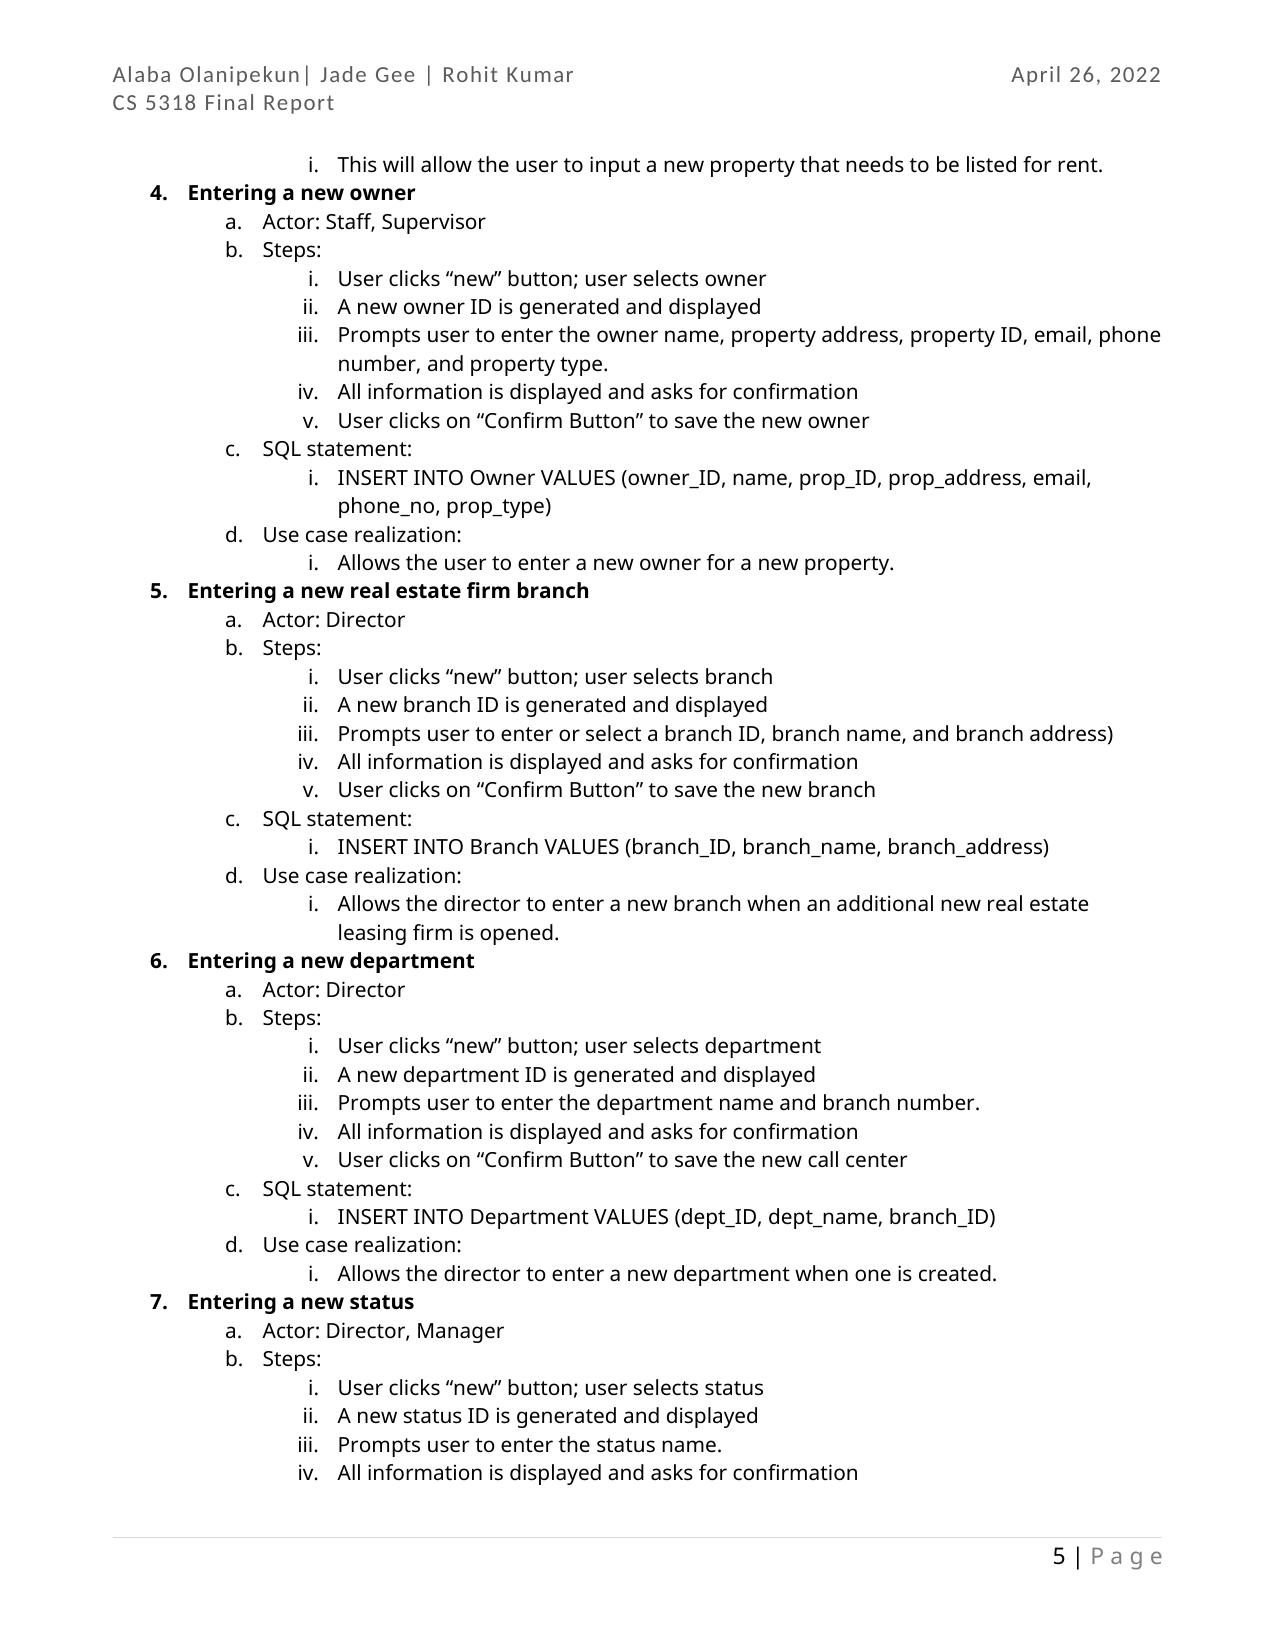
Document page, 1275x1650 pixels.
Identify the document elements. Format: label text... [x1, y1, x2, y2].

list Steps: [225, 1003, 1162, 1032]
list Use case realization: [225, 861, 1162, 889]
list All information is displayed and asks for confirmation [319, 747, 1162, 776]
list Use case realization: [225, 520, 1162, 548]
list Prompts user to enter the status name. [319, 1430, 1162, 1458]
list SQL statement: [225, 1174, 1162, 1202]
list SQL statement: [225, 804, 1162, 832]
list INSERT INTO Branch VALUES (branch_ID, branch_name, branch_address) [319, 832, 1162, 861]
list Prompts user to enter the owner name, property address, property ID, email, phone number, and property type. [319, 321, 1162, 377]
list All information is displayed and asks for confirmation [319, 377, 1162, 406]
list Steps: [225, 1344, 1162, 1373]
list Allows the director to enter a new department when one is created. [319, 1259, 1162, 1287]
list Prompts user to enter or select a branch ID, branch name, and branch address) [319, 719, 1162, 747]
list User clicks “new” button; user selects status [319, 1373, 1162, 1401]
list A new status ID is generated and displayed [319, 1401, 1162, 1430]
list Steps: [225, 235, 1162, 264]
list All information is displayed and asks for confirmation [319, 1117, 1162, 1145]
list This will allow the user to input a new property that needs to be listed for rent. [319, 150, 1162, 178]
list Prompts user to enter the department name and branch number. [319, 1088, 1162, 1117]
list User clicks on “Confirm Button” to save the new branch [319, 776, 1162, 804]
list User clicks “new” button; user selects branch [319, 662, 1162, 690]
list SQL statement: [225, 434, 1162, 463]
list Steps: [225, 633, 1162, 662]
list Entering a new real estate firm branch [150, 577, 1162, 605]
list Actor: Director [225, 975, 1162, 1003]
list A new owner ID is generated and displayed [319, 292, 1162, 321]
list A new department ID is generated and displayed [319, 1060, 1162, 1088]
list User clicks on “Confirm Button” to save the new call center [319, 1145, 1162, 1174]
list User clicks “new” button; user selects department [319, 1032, 1162, 1060]
list Use case realization: [225, 1231, 1162, 1259]
list INSERT INTO Department VALUES (dept_ID, dept_name, branch_ID) [319, 1202, 1162, 1231]
list Allows the user to enter a new owner for a new property. [319, 548, 1162, 577]
list Allows the director to enter a new branch when an additional new real estate leasing firm is opened. [319, 889, 1162, 946]
list User clicks “new” button; user selects owner [319, 264, 1162, 292]
list Actor: Director [225, 605, 1162, 633]
list All information is displayed and asks for confirmation [319, 1458, 1162, 1487]
list Entering a new owner [150, 178, 1162, 207]
list Actor: Director, Manager [225, 1316, 1162, 1344]
list Actor: Staff, Supervisor [225, 207, 1162, 235]
list User clicks on “Confirm Button” to save the new owner [319, 406, 1162, 434]
list Entering a new department [150, 946, 1162, 975]
list INSERT INTO Owner VALUES (owner_ID, name, prop_ID, prop_address, email, phone_no, prop_type) [319, 463, 1162, 520]
list Entering a new status [150, 1287, 1162, 1316]
list A new branch ID is generated and displayed [319, 690, 1162, 719]
